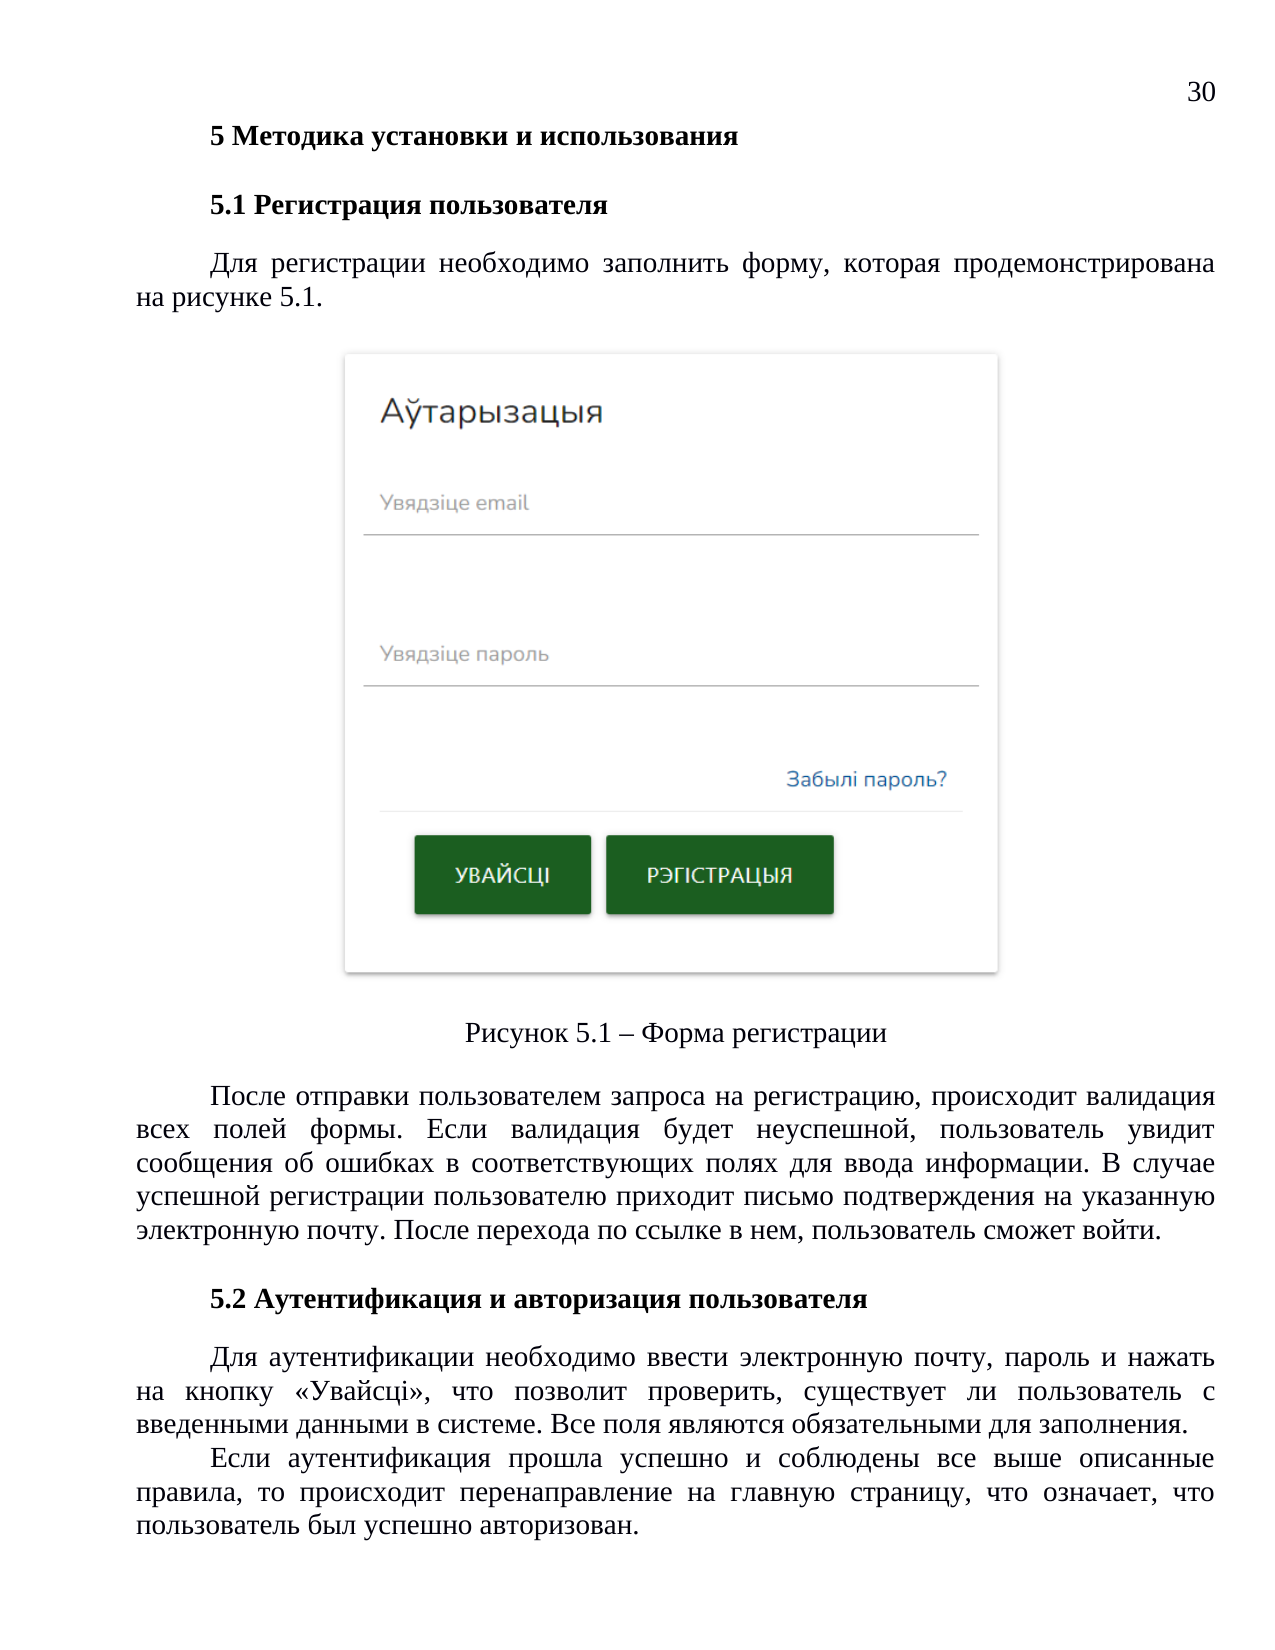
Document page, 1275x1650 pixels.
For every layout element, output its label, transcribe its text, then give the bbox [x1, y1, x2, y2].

subtitle 5 Методика установки и использования [210, 118, 1216, 152]
text Для регистрации необходимо заполнить форму, которая продемонстрирована на рисунке 5.1. [136, 246, 1216, 313]
text Если аутентификация прошла успешно и соблюдены все выше описанные правила, то происходит перенаправление на главную страницу, что означает, что пользователь был успешно авторизован. [136, 1440, 1216, 1541]
picture [316, 346, 1036, 991]
text Рисунок 5.1 – Форма регистрации [136, 1015, 1216, 1049]
list Для аутентификации необходимо ввести электронную почту, пароль и нажать на кнопку «Увайсці», что позволит проверить, существует ли пользователь с введенными данными в системе. Все поля являются обязательными для заполнения. [136, 1339, 1216, 1440]
text После отправки пользователем запроса на регистрацию, происходит валидация всех полей формы. Если валидация будет неуспешной, пользователь увидит сообщения об ошибках в соответствующих полях для ввода информации. В случае успешной регистрации пользователю приходит письмо подтверждения на указанную электронную почту. После перехода по ссылке в нем, пользователь сможет войти. [136, 1078, 1216, 1246]
subtitle 5.1 Регистрация пользователя [136, 187, 1216, 221]
subtitle 5.2 Аутентификация и авторизация пользователя [136, 1281, 1216, 1314]
